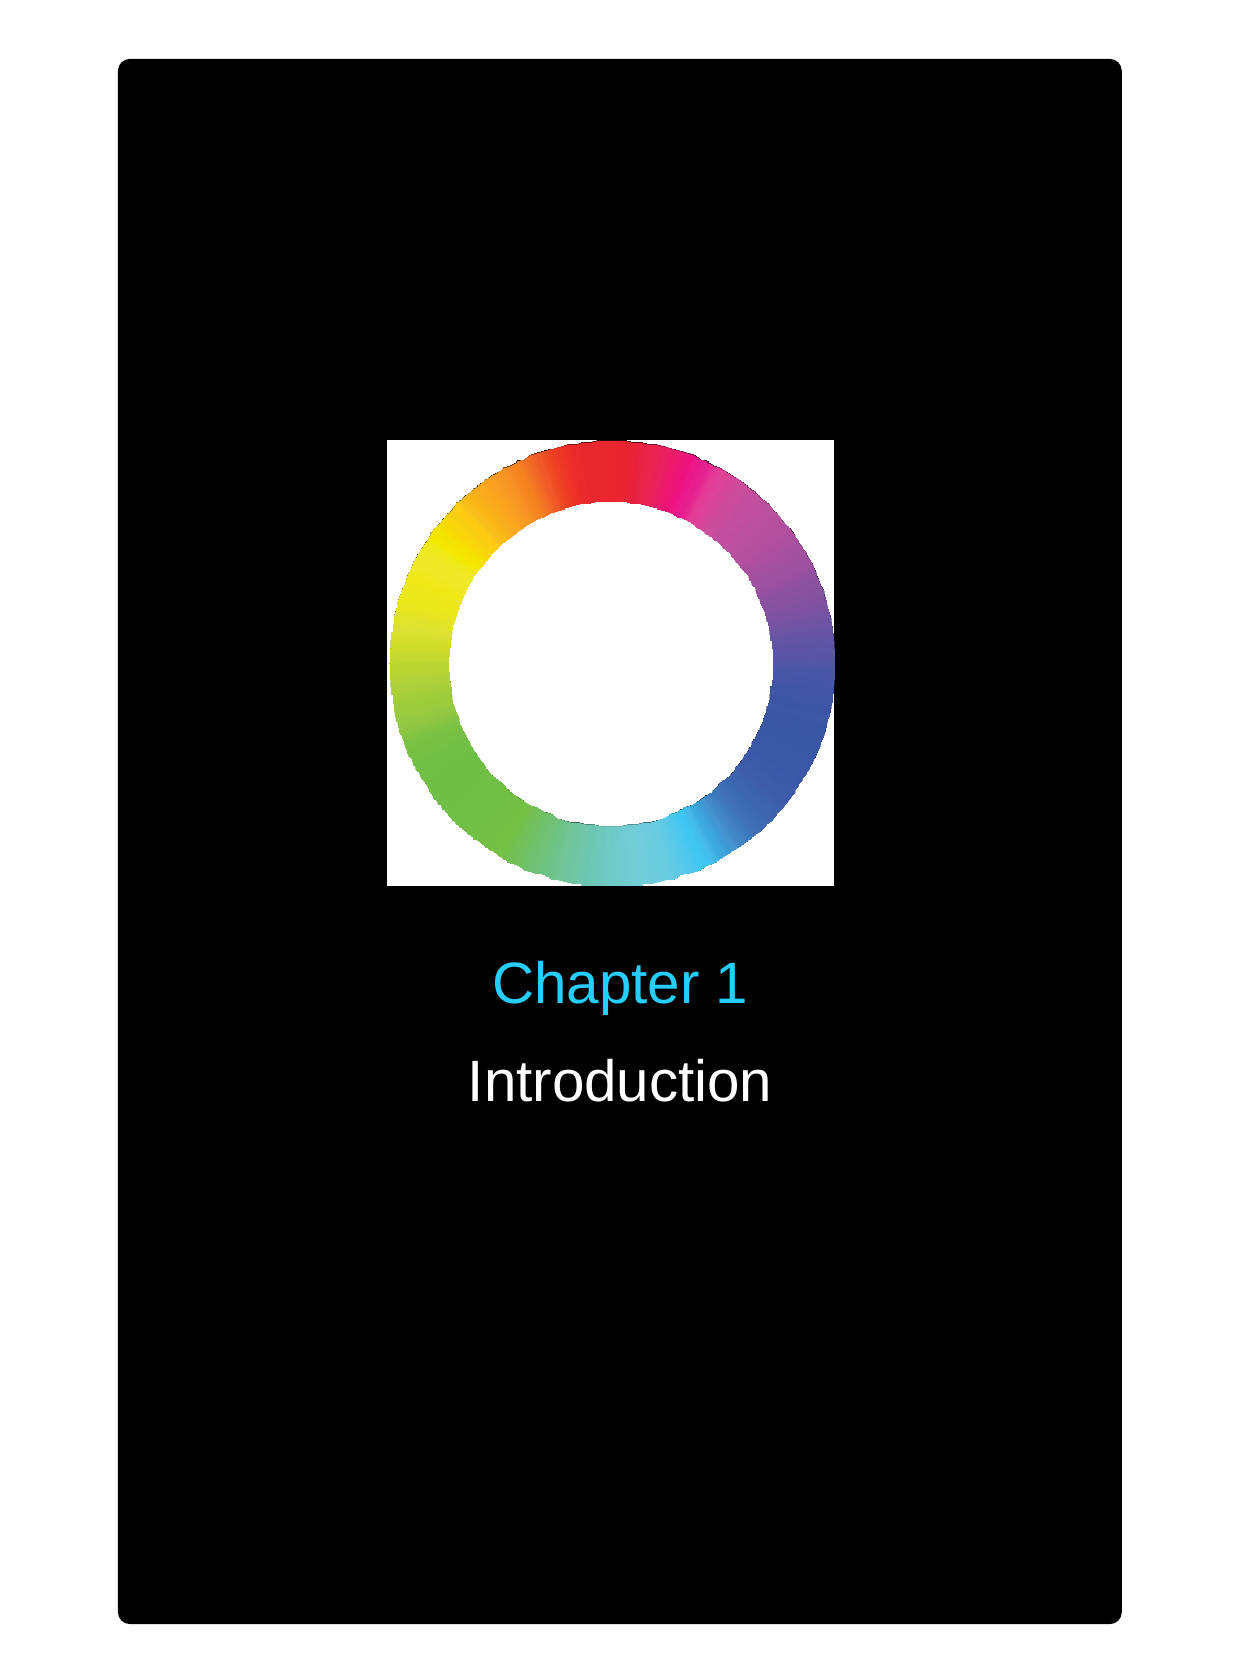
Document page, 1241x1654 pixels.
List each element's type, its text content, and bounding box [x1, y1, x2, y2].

subtitle Chapter 1 Introduction [450, 949, 790, 1114]
picture [387, 439, 835, 886]
